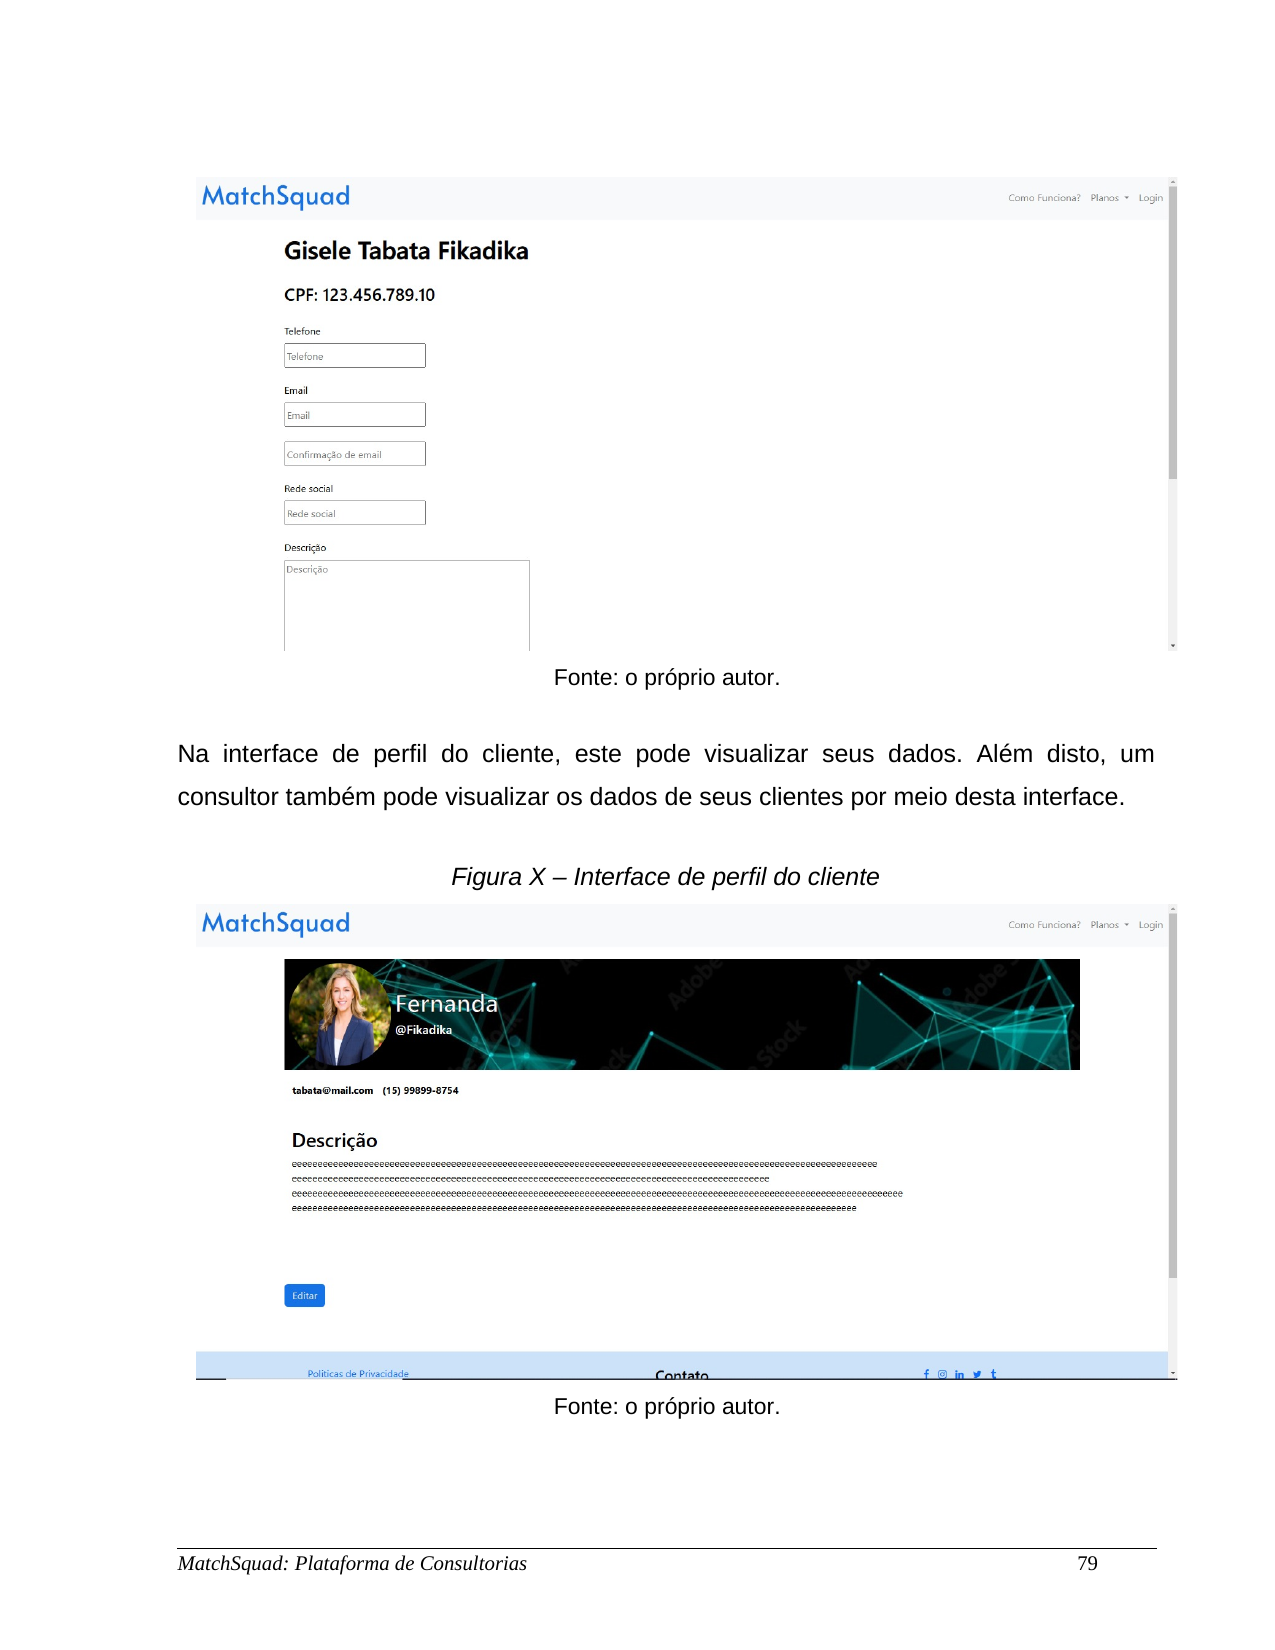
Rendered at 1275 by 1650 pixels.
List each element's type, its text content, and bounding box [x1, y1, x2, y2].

text Fonte: o próprio autor. [177, 177, 1157, 690]
text Fonte: o próprio autor. [177, 905, 1157, 1419]
text Figura X – Interface de perfil do cliente [177, 862, 1157, 890]
text Na interface de perfil do cliente, este pode visualizar seus dados. Além disto, um consultor também pode visualizar os dados de seus clientes por meio desta interface. [177, 739, 1157, 811]
